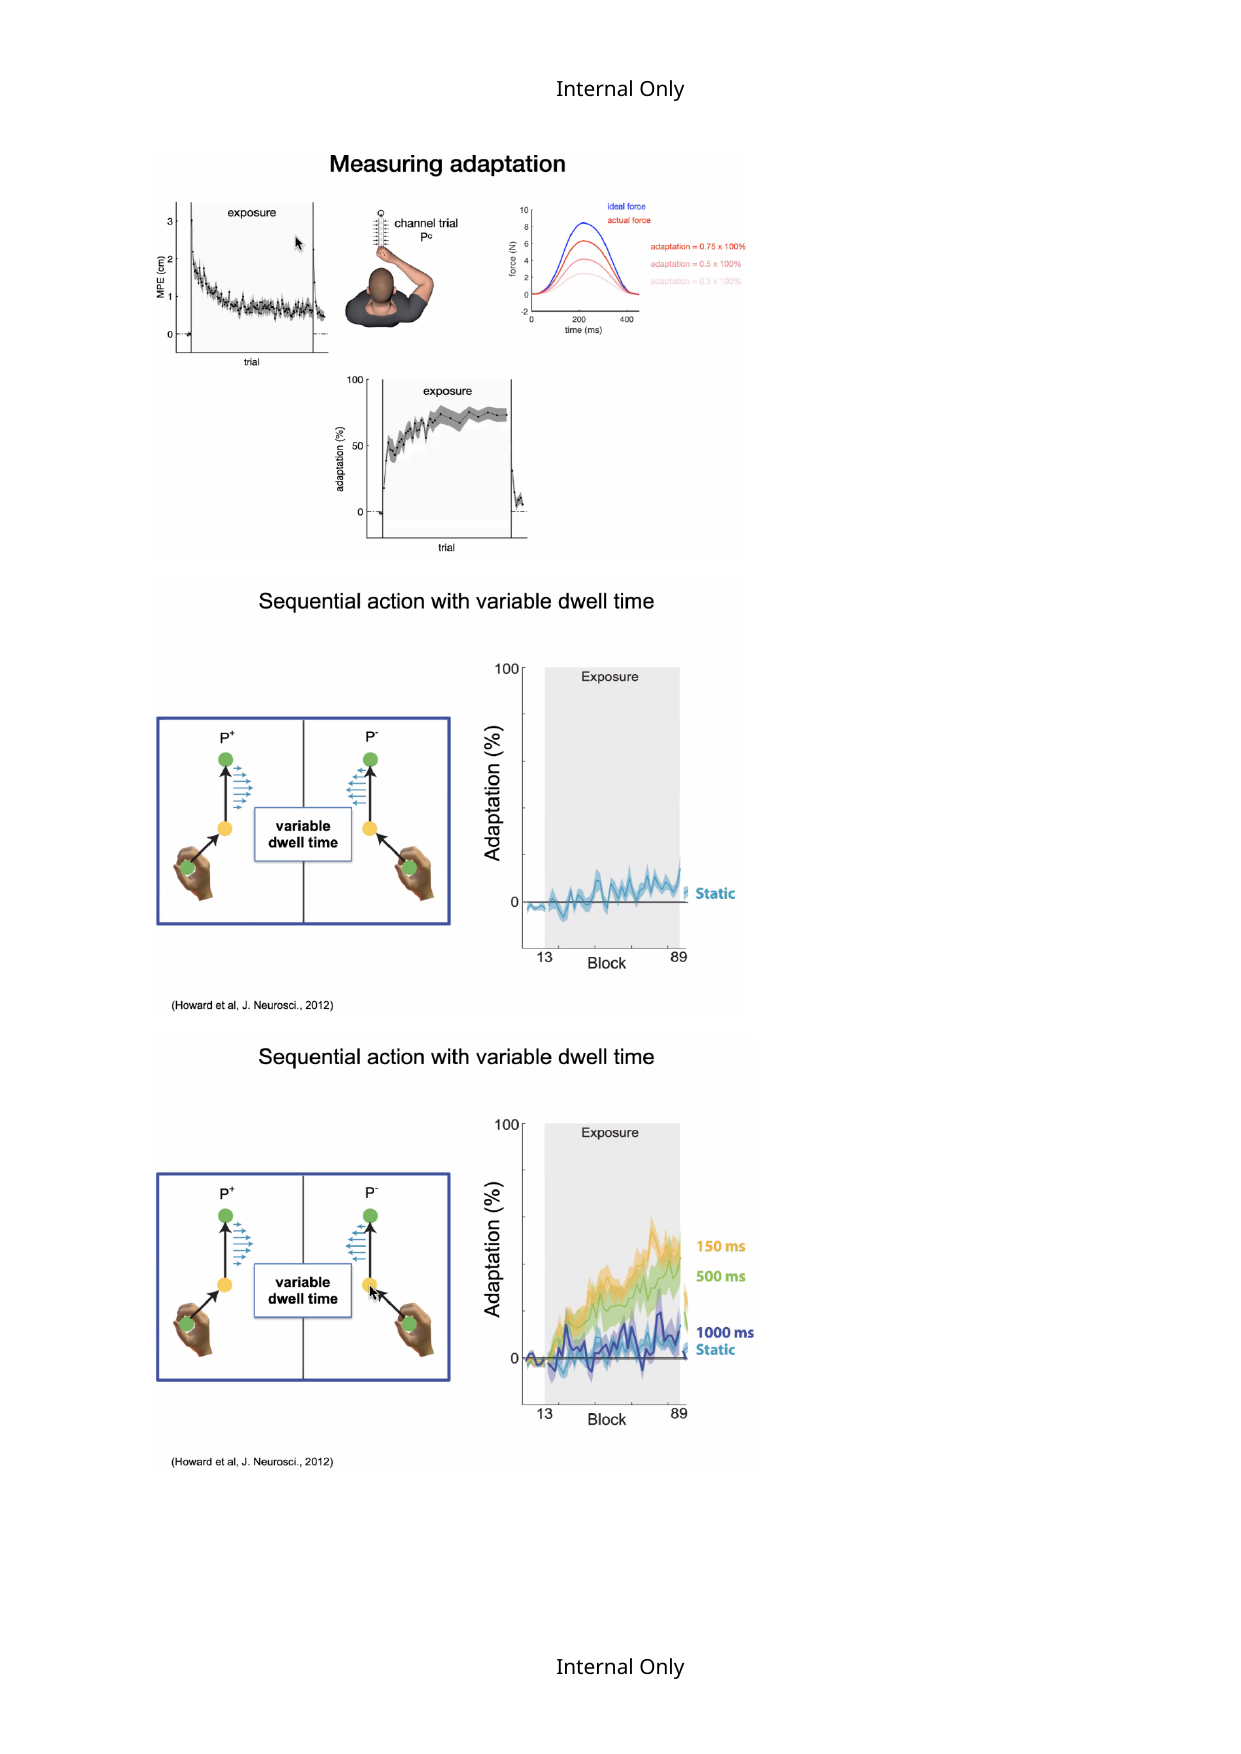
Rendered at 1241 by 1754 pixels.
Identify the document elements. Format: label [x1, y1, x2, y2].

picture [150, 150, 746, 561]
picture [150, 1036, 758, 1471]
picture [150, 579, 746, 1018]
